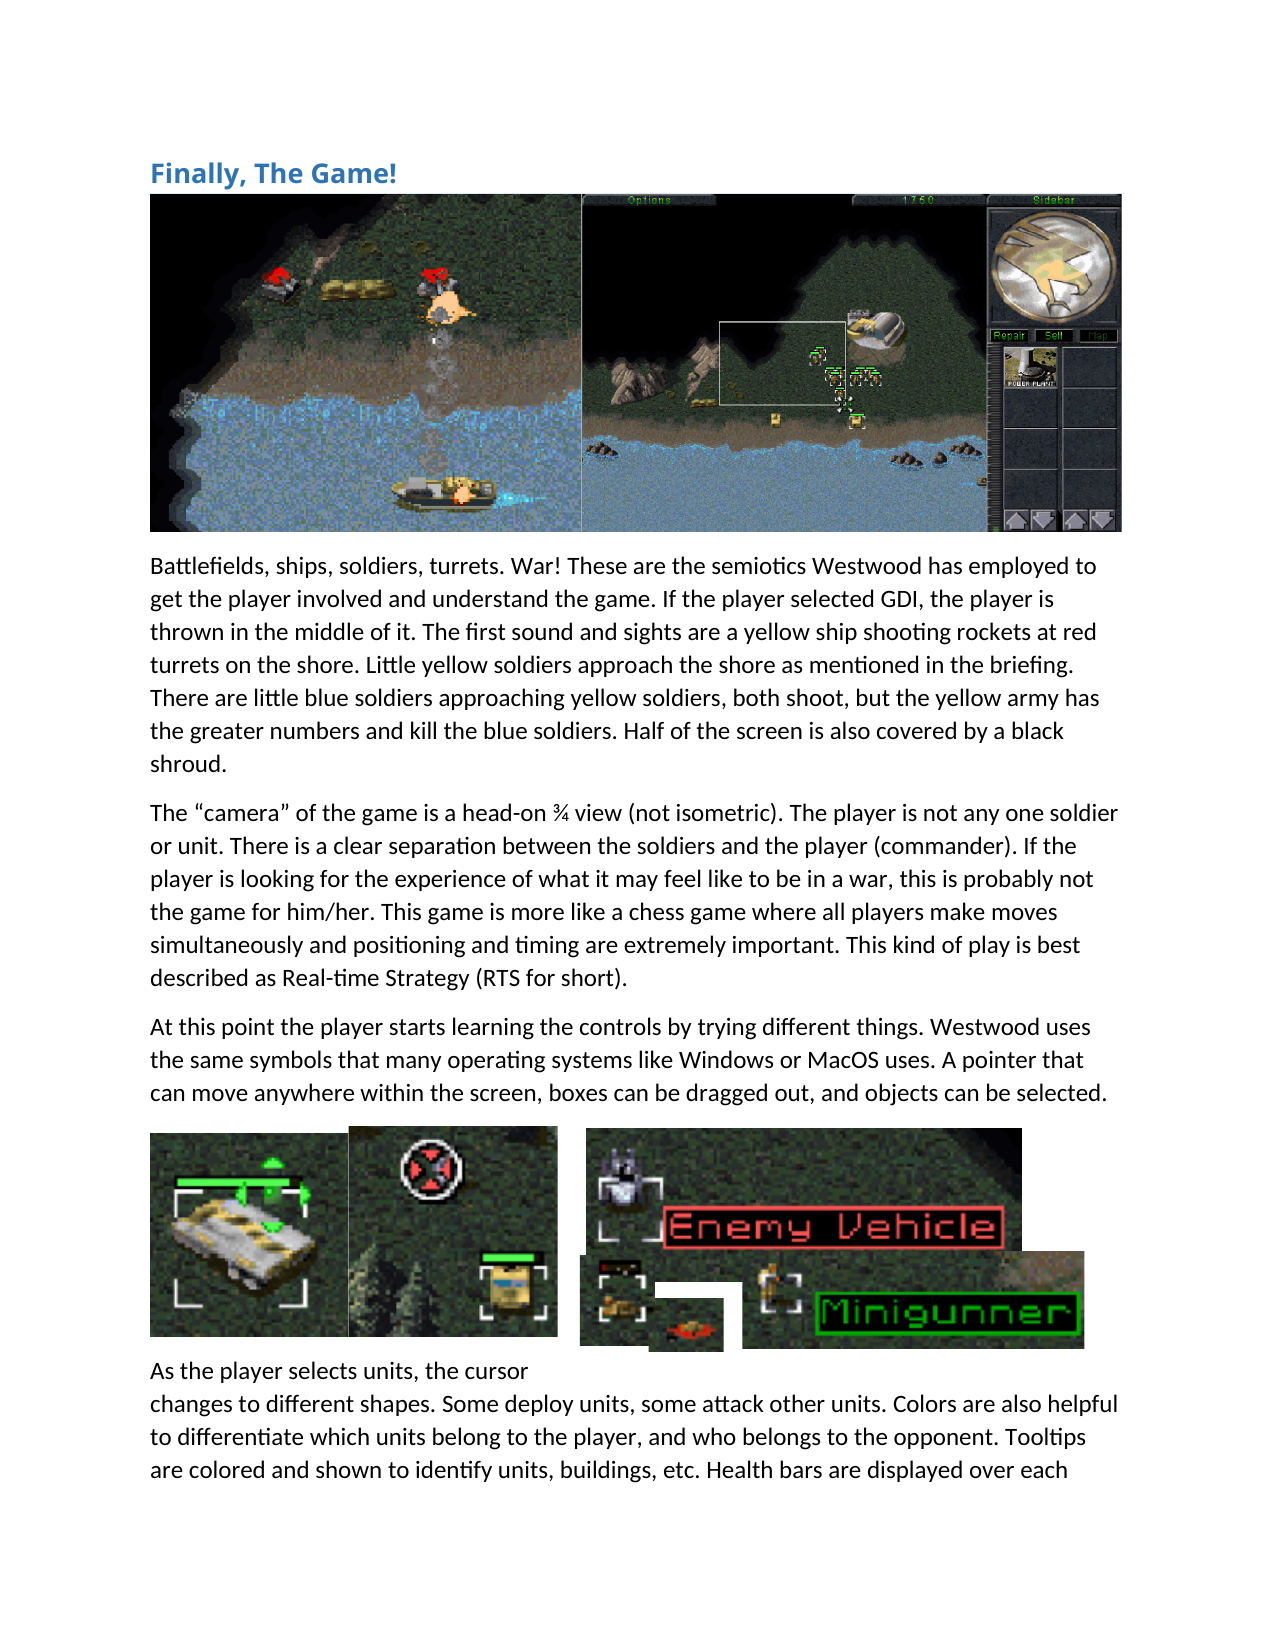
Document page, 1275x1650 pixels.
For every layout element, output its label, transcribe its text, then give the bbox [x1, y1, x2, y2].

subtitle Finally, The Game! [150, 154, 1125, 193]
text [150, 1355, 1125, 1484]
text Battlefields, ships, soldiers, turrets. War! These are the semiotics Westwood has employed to get the player involved and understand the game. If the player selected GDI, the player is thrown in the middle of it. The first sound and sights are a yellow ship shooting rockets at red turrets on the shore. Little yellow soldiers approach the shore as mentioned in the briefing. There are little blue soldiers approaching yellow soldiers, both shoot, but the yellow army has the greater numbers and kill the blue soldiers. Half of the screen is also covered by a black shroud. [150, 550, 1125, 778]
picture [579, 1128, 1085, 1352]
picture [150, 1126, 558, 1337]
text At this point the player starts learning the controls by trying different things. Westwood uses the same symbols that many operating systems like Windows or MacOS uses. A pointer that can move anywhere within the screen, boxes can be dragged out, and objects can be selected. [150, 1011, 1125, 1108]
text The “camera” of the game is a head-on ¾ view (not isometric). The player is not any one soldier or unit. There is a clear separation between the soldiers and the player (commander). If the player is looking for the experience of what it may feel like to be in a war, this is probably not the game for him/her. This game is more like a chess game where all players make moves simultaneously and positioning and timing are extremely important. This kind of play is best described as Real-time Strategy (RTS for short). [150, 797, 1125, 992]
picture [150, 194, 1122, 532]
